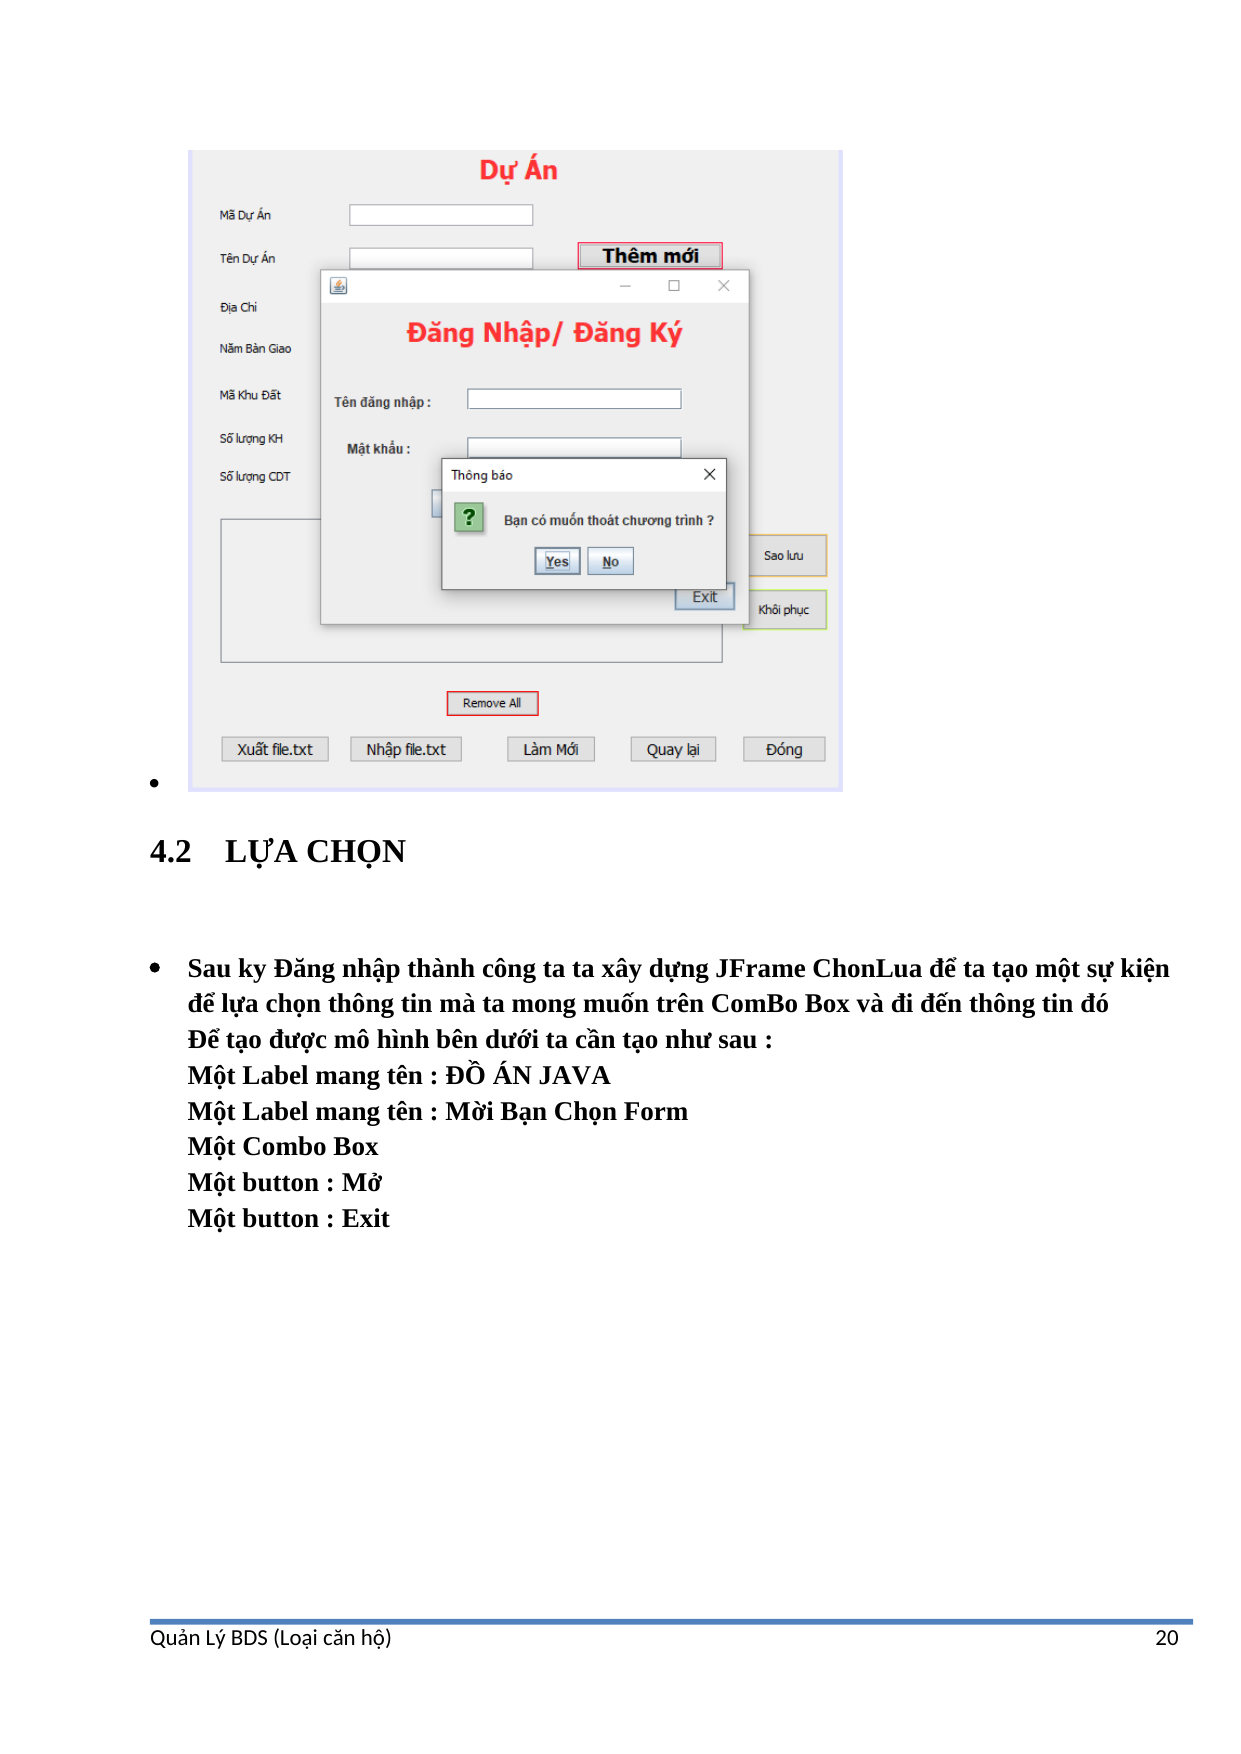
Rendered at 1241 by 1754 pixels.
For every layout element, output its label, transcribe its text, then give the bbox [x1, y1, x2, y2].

subtitle LỰA CHỌN [150, 831, 1193, 869]
picture [187, 150, 844, 793]
list Một Label mang tên : Mời Bạn Chọn Form [187, 1095, 1193, 1126]
list Một button : Mở [187, 1166, 1193, 1197]
list Một Combo Box [187, 1131, 1193, 1162]
list Một button : Exit [187, 1202, 1193, 1233]
list Một Label mang tên : ĐỒ ÁN JAVA [187, 1059, 1193, 1090]
list Để tạo được mô hình bên dưới ta cần tạo như sau : [187, 1023, 1193, 1054]
list Sau ky Đăng nhập thành công ta ta xây dựng JFrame ChonLua để ta tạo một sự kiện để lựa chọn thông tin mà ta mong muốn trên ComBo Box và đi đến thông tin đó [150, 952, 1193, 1019]
